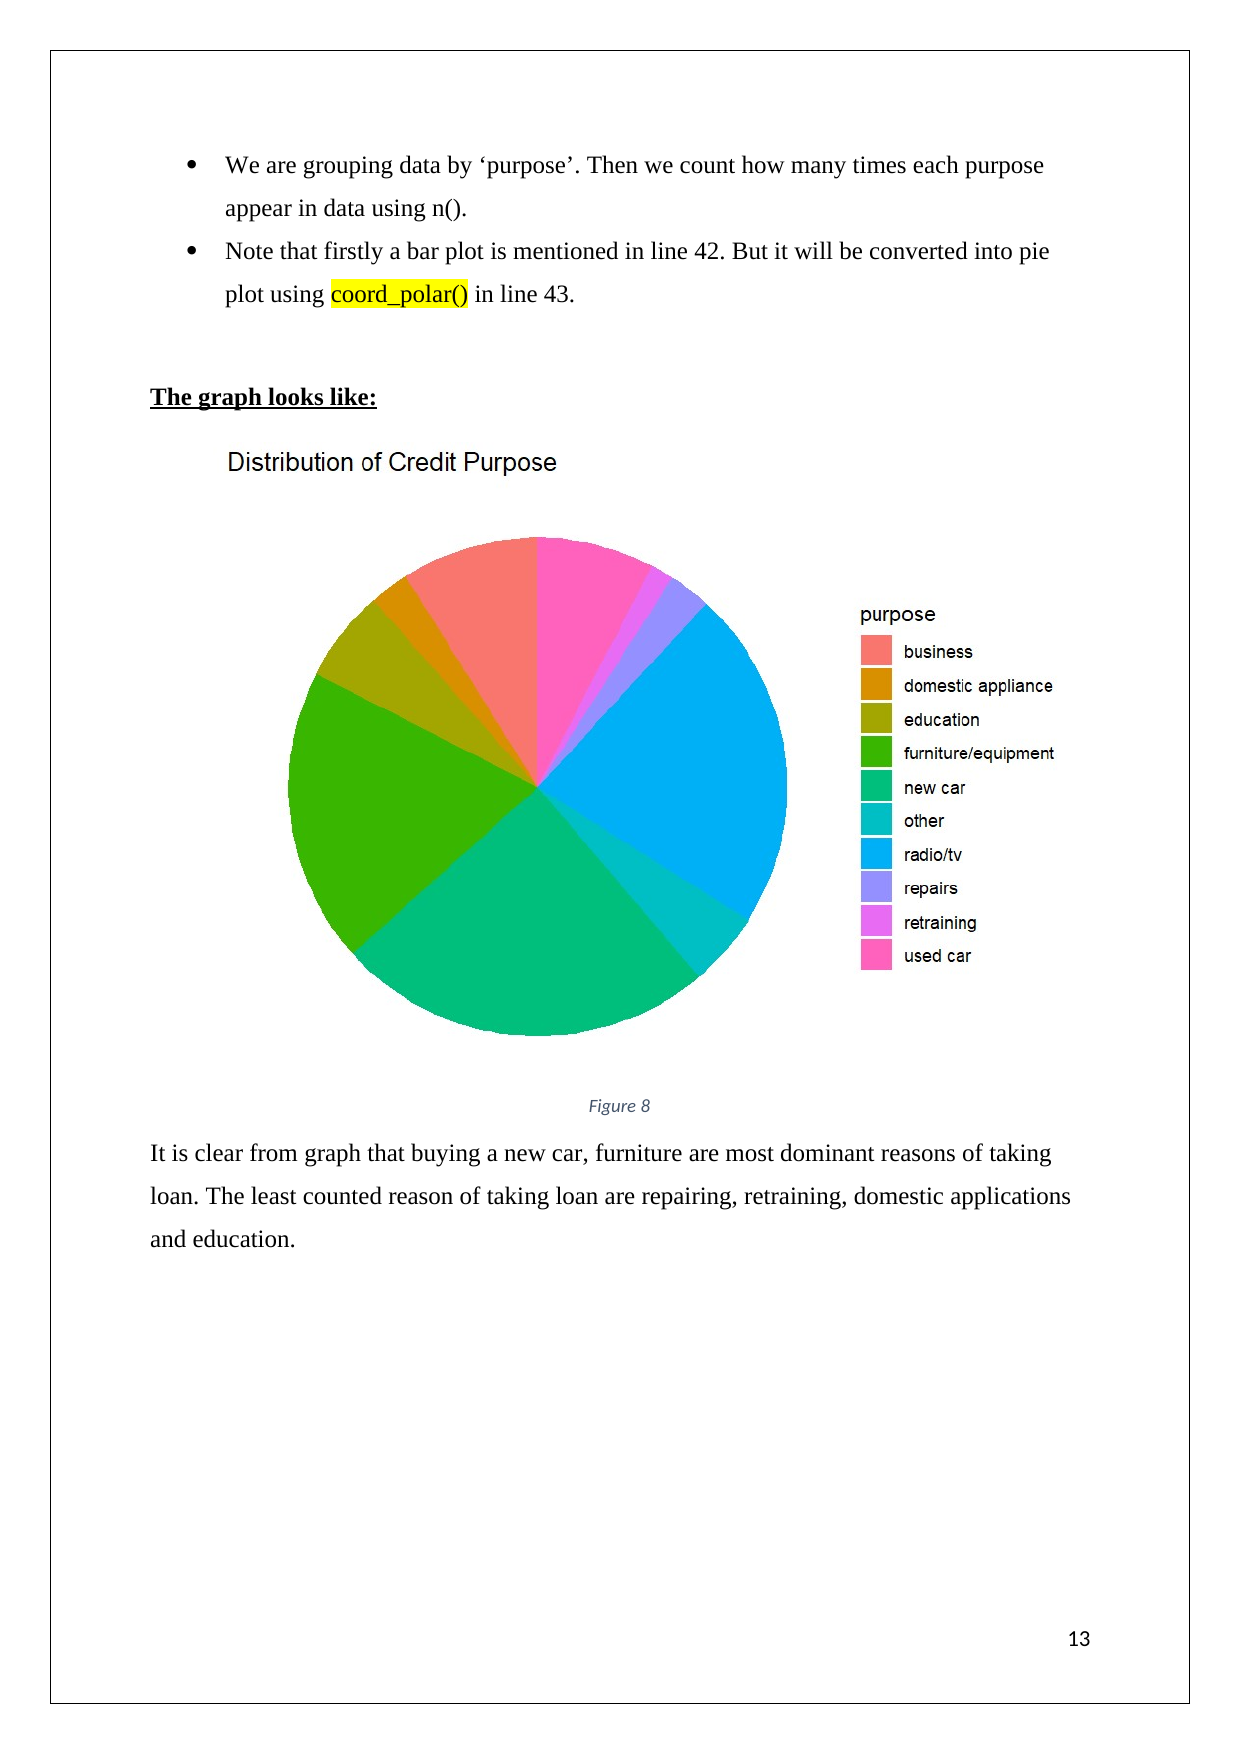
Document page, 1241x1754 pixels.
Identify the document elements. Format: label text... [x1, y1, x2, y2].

list We are grouping data by ‘purpose’. Then we count how many times each purpose appear in data using n(). [187, 150, 1090, 222]
text It is clear from graph that buying a new car, furniture are most dominant reasons of taking loan. The least counted reason of taking loan are repairing, retraining, domestic applications and education. [150, 1138, 1090, 1253]
text The graph looks like: [150, 382, 1090, 411]
text Figure 8 [150, 1094, 1090, 1117]
list Note that firstly a bar plot is mentioned in line 42. But it will be converted into pie plot using coord_polar() in line 43. [187, 236, 1090, 308]
picture [150, 442, 1091, 1064]
